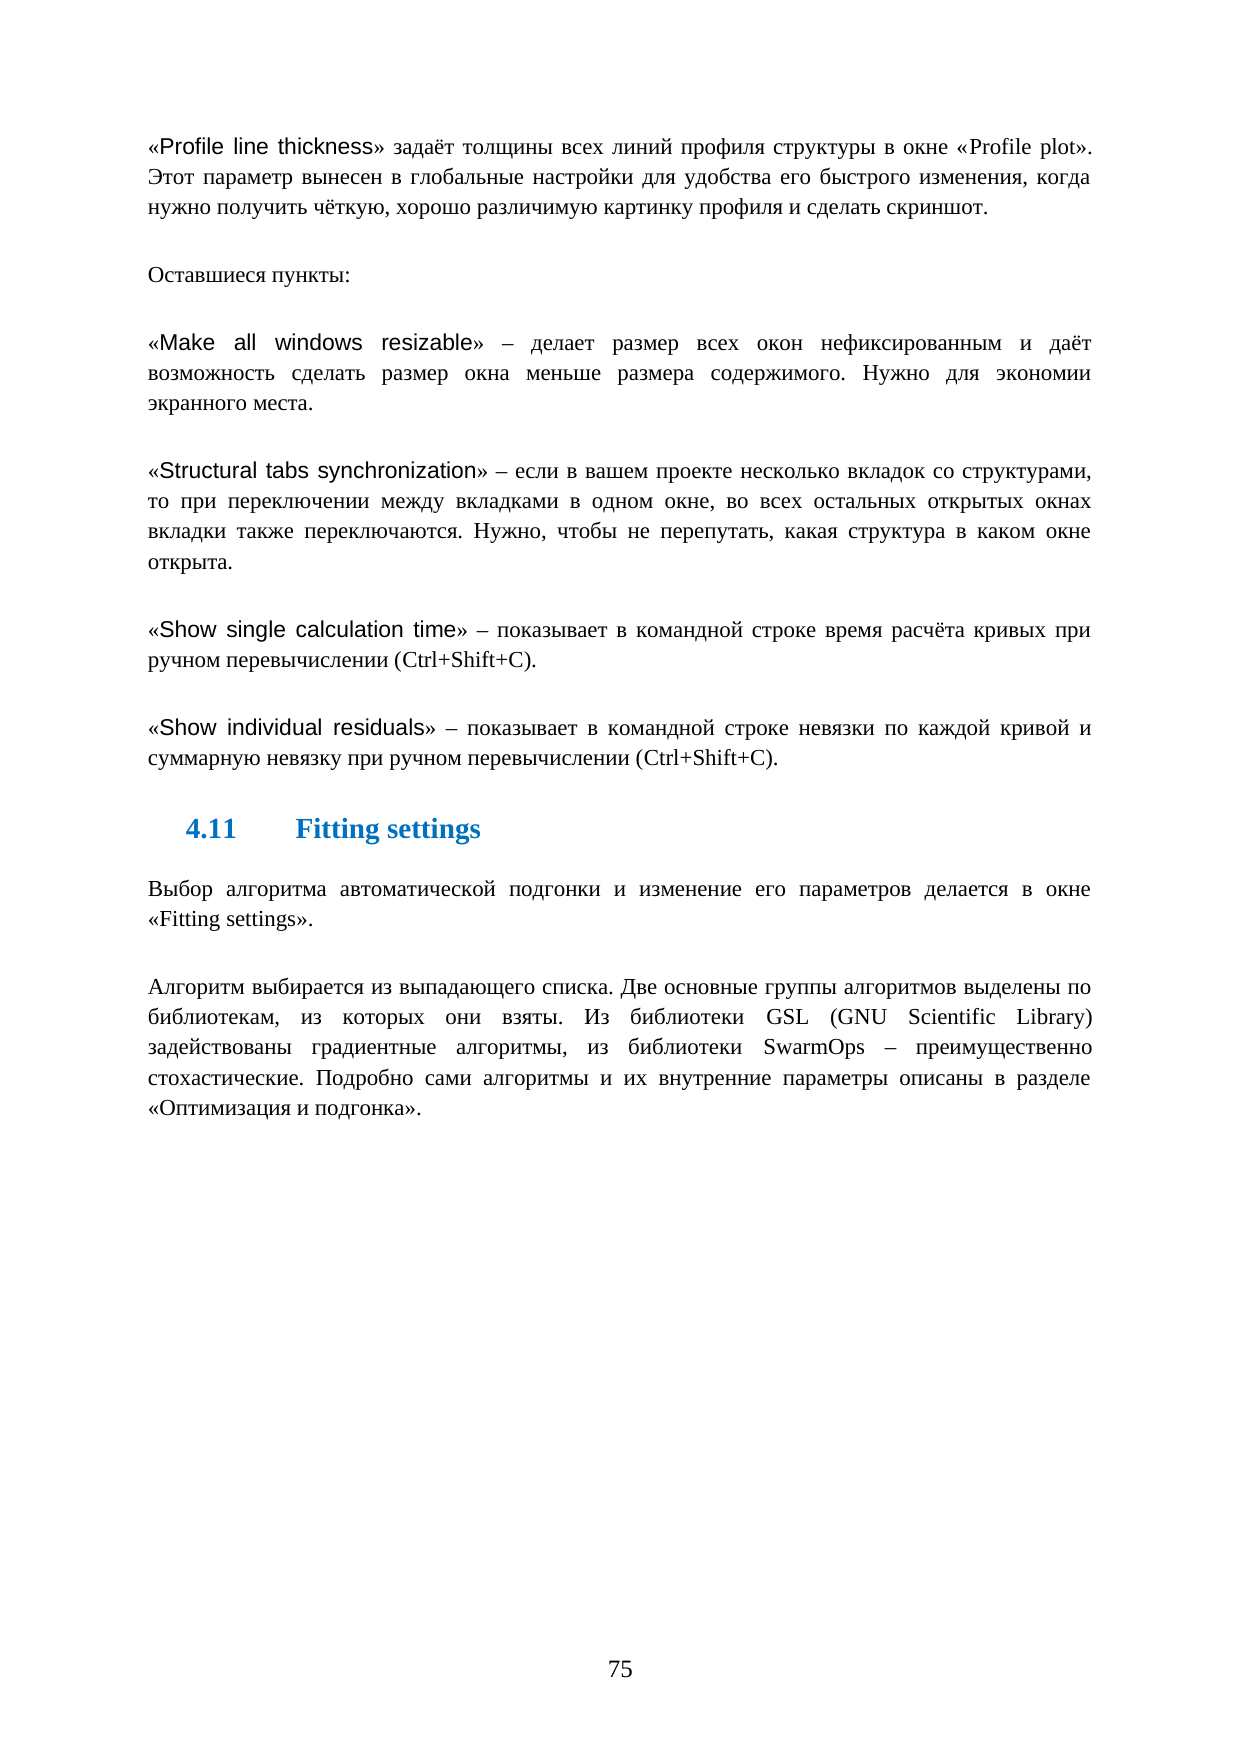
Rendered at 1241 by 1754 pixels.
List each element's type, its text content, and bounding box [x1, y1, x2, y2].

text Оставшиеся пункты: [148, 261, 1093, 287]
text Выбор алгоритма автоматической подгонки и изменение его параметров делается в окне «Fitting settings». [148, 875, 1093, 932]
text «Profile line thickness» задаёт толщины всех линий профиля структуры в окне «Profile plot». Этот параметр вынесен в глобальные настройки для удобства его быстрого изменения, когда нужно получить чёткую, хорошо различимую картинку профиля и сделать скриншот. [148, 133, 1093, 220]
text «Structural tabs synchronization» – если в вашем проекте несколько вкладок со структурами, то при переключении между вкладками в одном окне, во всех остальных открытых окнах вкладки также переключаются. Нужно, чтобы не перепутать, какая структура в каком окне открыта. [148, 457, 1093, 574]
text «Show individual residuals» – показывает в командной строке невязки по каждой кривой и суммарную невязку при ручном перевычислении (Ctrl+Shift+C). [148, 713, 1093, 770]
text «Make all windows resizable» – делает размер всех окон нефиксированным и даёт возможность сделать размер окна меньше размера содержимого. Нужно для экономии экранного места. [148, 329, 1093, 416]
text «Show single calculation time» – показывает в командной строке время расчёта кривых при ручном перевычислении (Ctrl+Shift+C). [148, 616, 1093, 672]
subtitle Fitting settings [155, 812, 1093, 845]
text Алгоритм выбирается из выпадающего списка. Две основные группы алгоритмов выделены по библиотекам, из которых они взяты. Из библиотеки GSL (GNU Scientific Library) задействованы градиентные алгоритмы, из библиотеки SwarmOps – преимущественно стохастические. Подробно сами алгоритмы и их внутренние параметры описаны в разделе «Оптимизация и подгонка». [148, 973, 1093, 1120]
